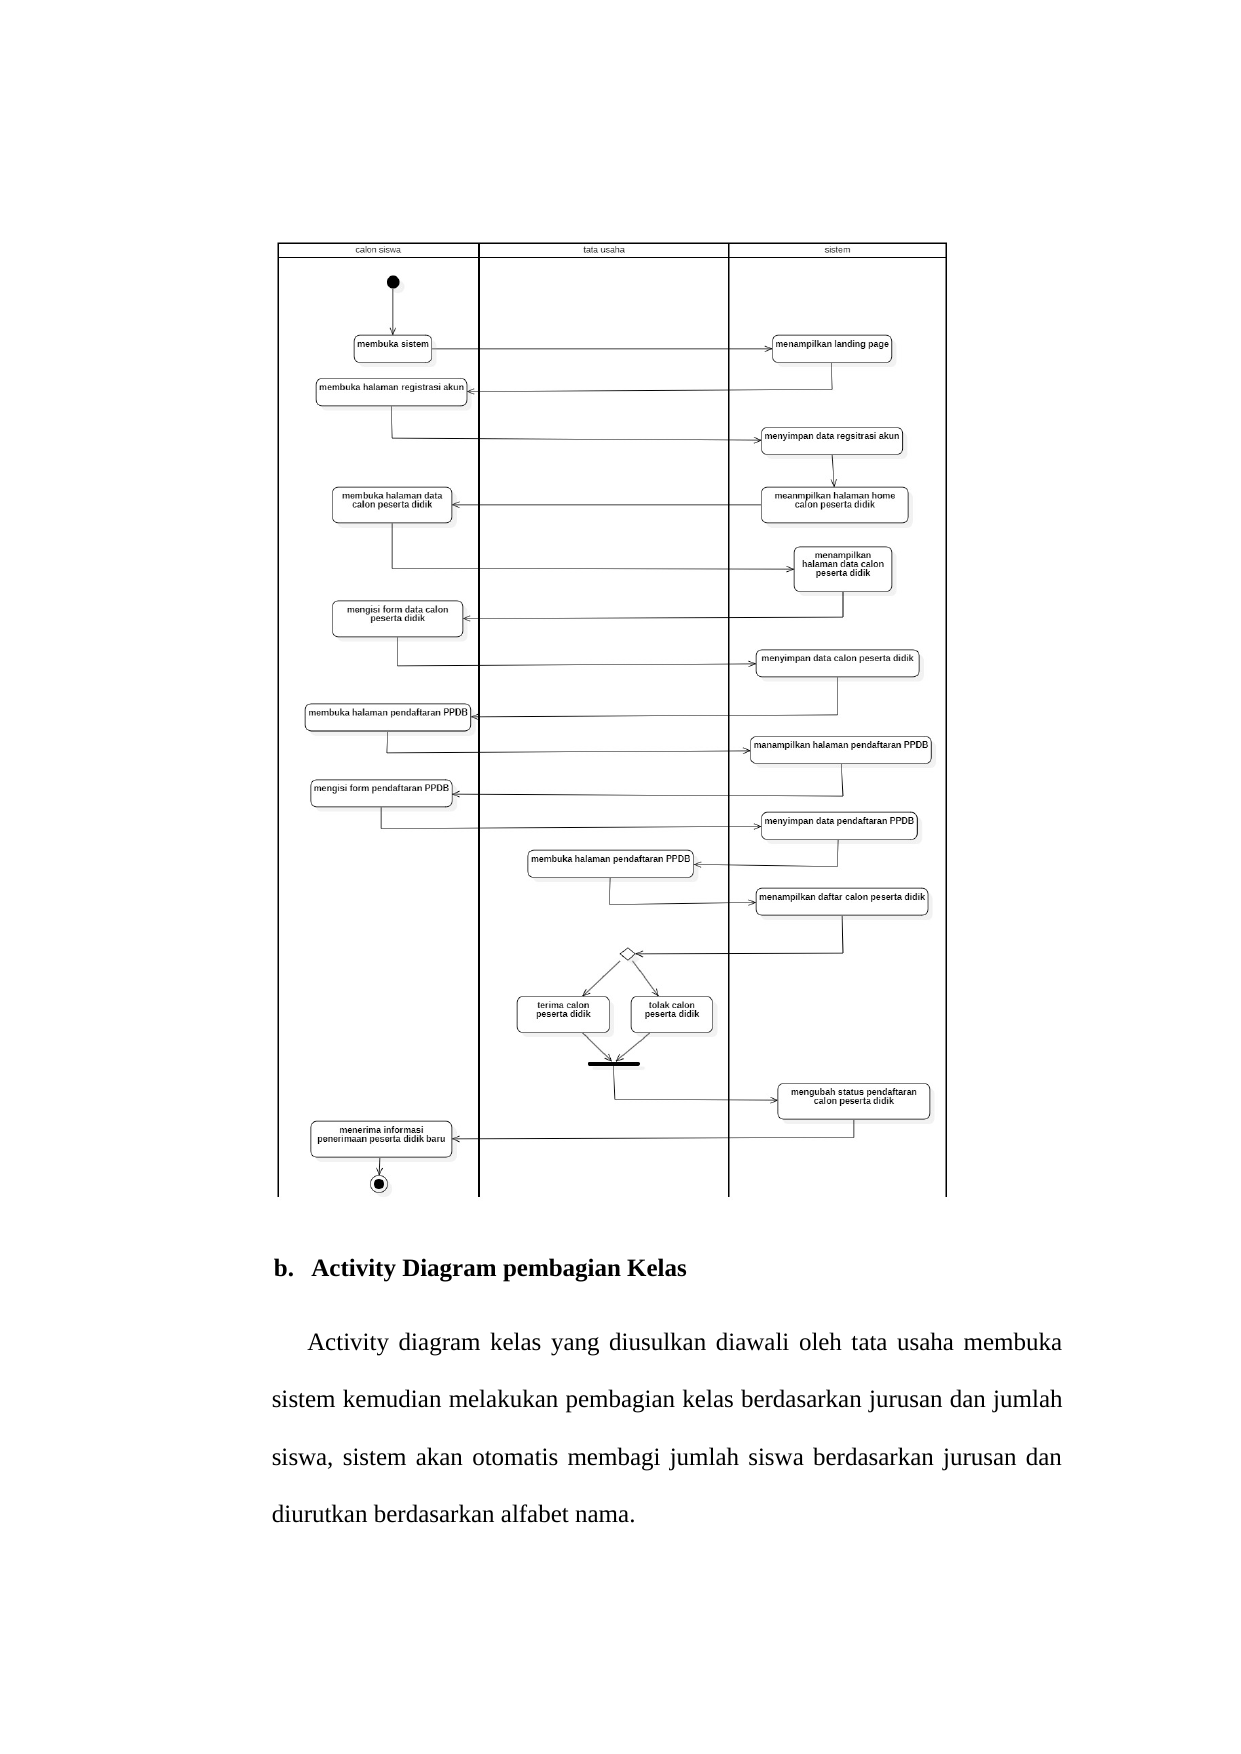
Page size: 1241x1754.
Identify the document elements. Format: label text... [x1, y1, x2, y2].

picture [271, 236, 973, 1224]
text Activity diagram kelas yang diusulkan diawali oleh tata usaha membuka sistem kemudian melakukan pembagian kelas berdasarkan jurusan dan jumlah siswa, sistem akan otomatis membagi jumlah siswa berdasarkan jurusan dan diurutkan berdasarkan alfabet nama. [272, 1327, 1063, 1528]
list Activity Diagram pembagian Kelas [274, 1253, 1063, 1281]
